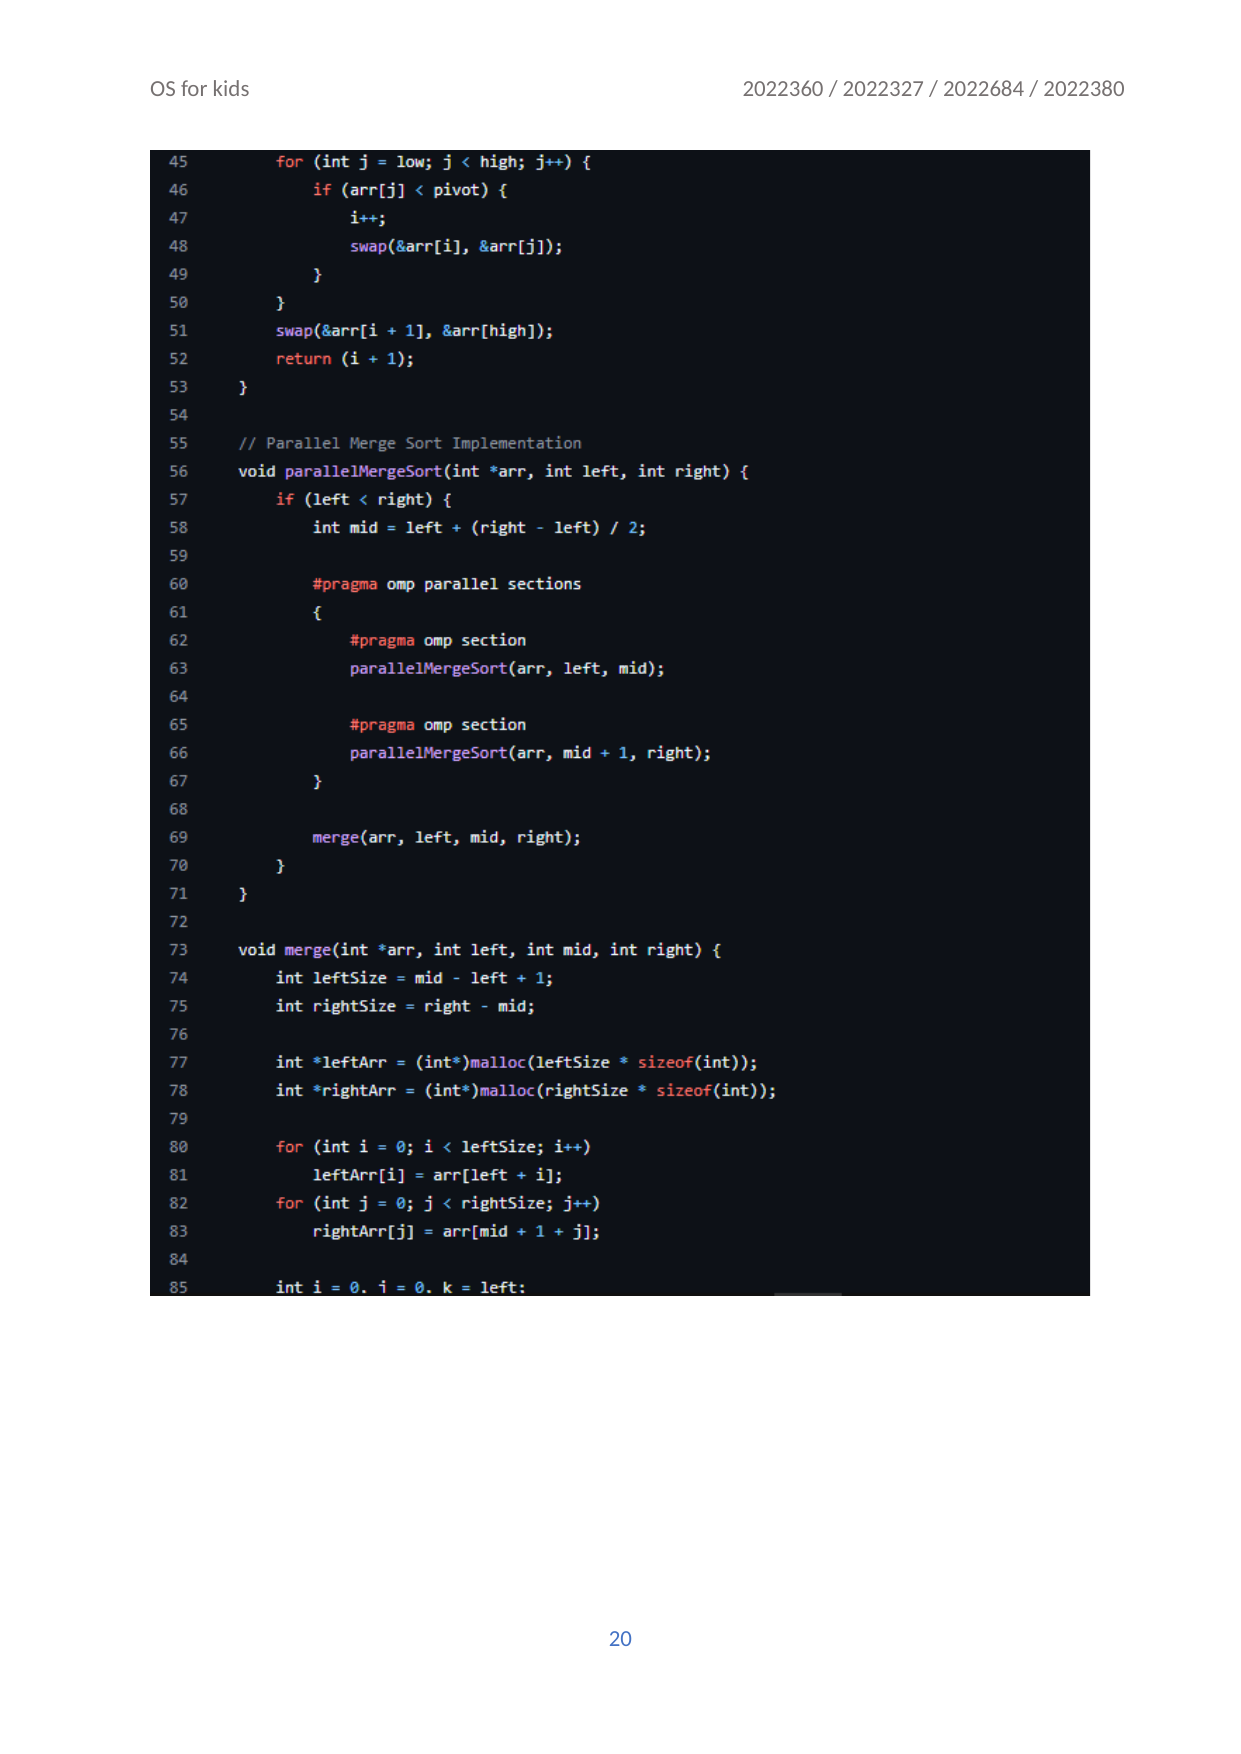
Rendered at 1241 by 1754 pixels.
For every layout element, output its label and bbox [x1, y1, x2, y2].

picture [150, 150, 1091, 1296]
